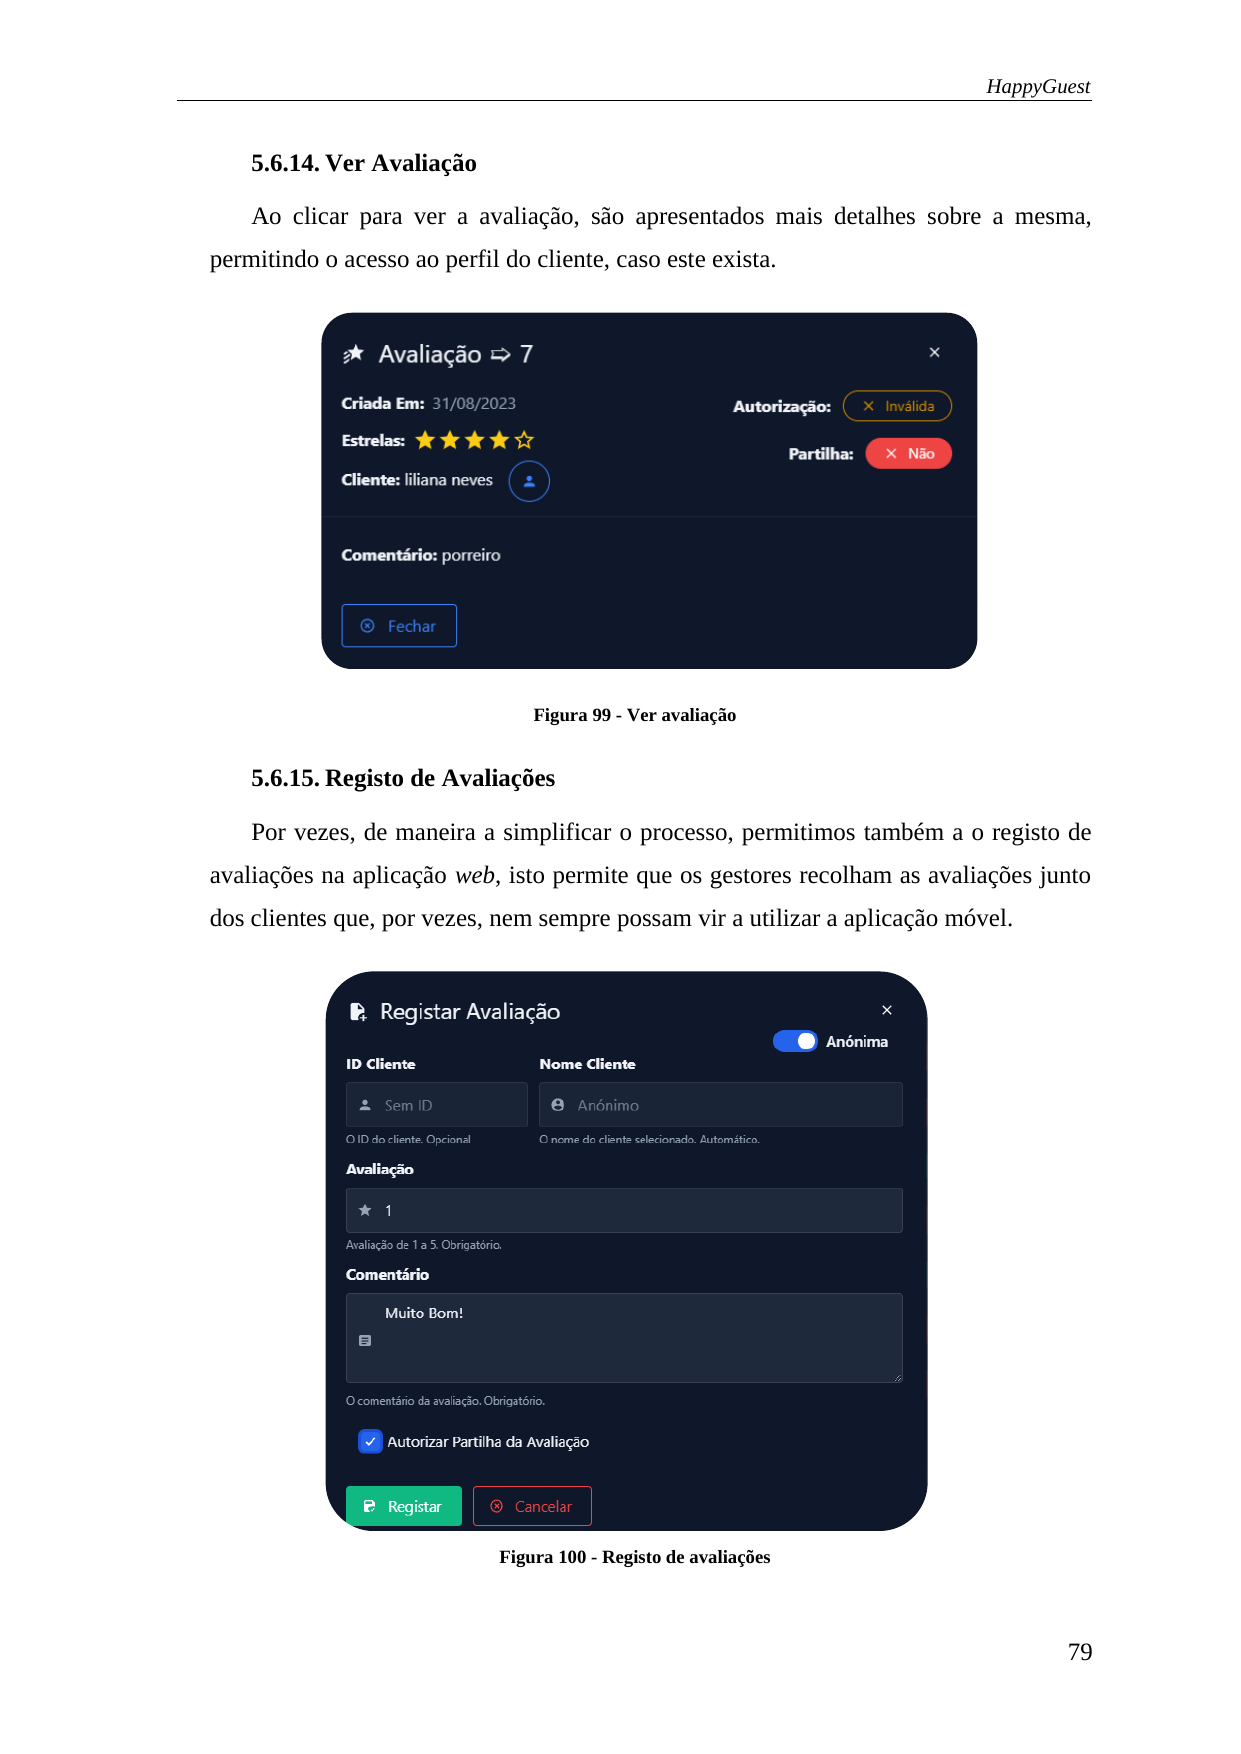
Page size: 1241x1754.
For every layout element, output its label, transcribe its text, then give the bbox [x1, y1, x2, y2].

text Ao clicar para ver a avaliação, são apresentados mais detalhes sobre a mesma, permitindo o acesso ao perfil do cliente, caso este exista. [209, 201, 1092, 273]
subtitle Registo de Avaliações [251, 763, 1092, 792]
text Figura 99 - Ver avaliação [177, 704, 1092, 726]
subtitle Ver Avaliação [251, 148, 1092, 176]
text Figura 100 - Registo de avaliações [177, 1546, 1092, 1567]
picture [325, 971, 928, 1531]
picture [321, 312, 978, 669]
text Por vezes, de maneira a simplificar o processo, permitimos também a o registo de avaliações na aplicação web, isto permite que os gestores recolham as avaliações junto dos clientes que, por vezes, nem sempre possam vir a utilizar a aplicação móvel. [209, 817, 1092, 932]
